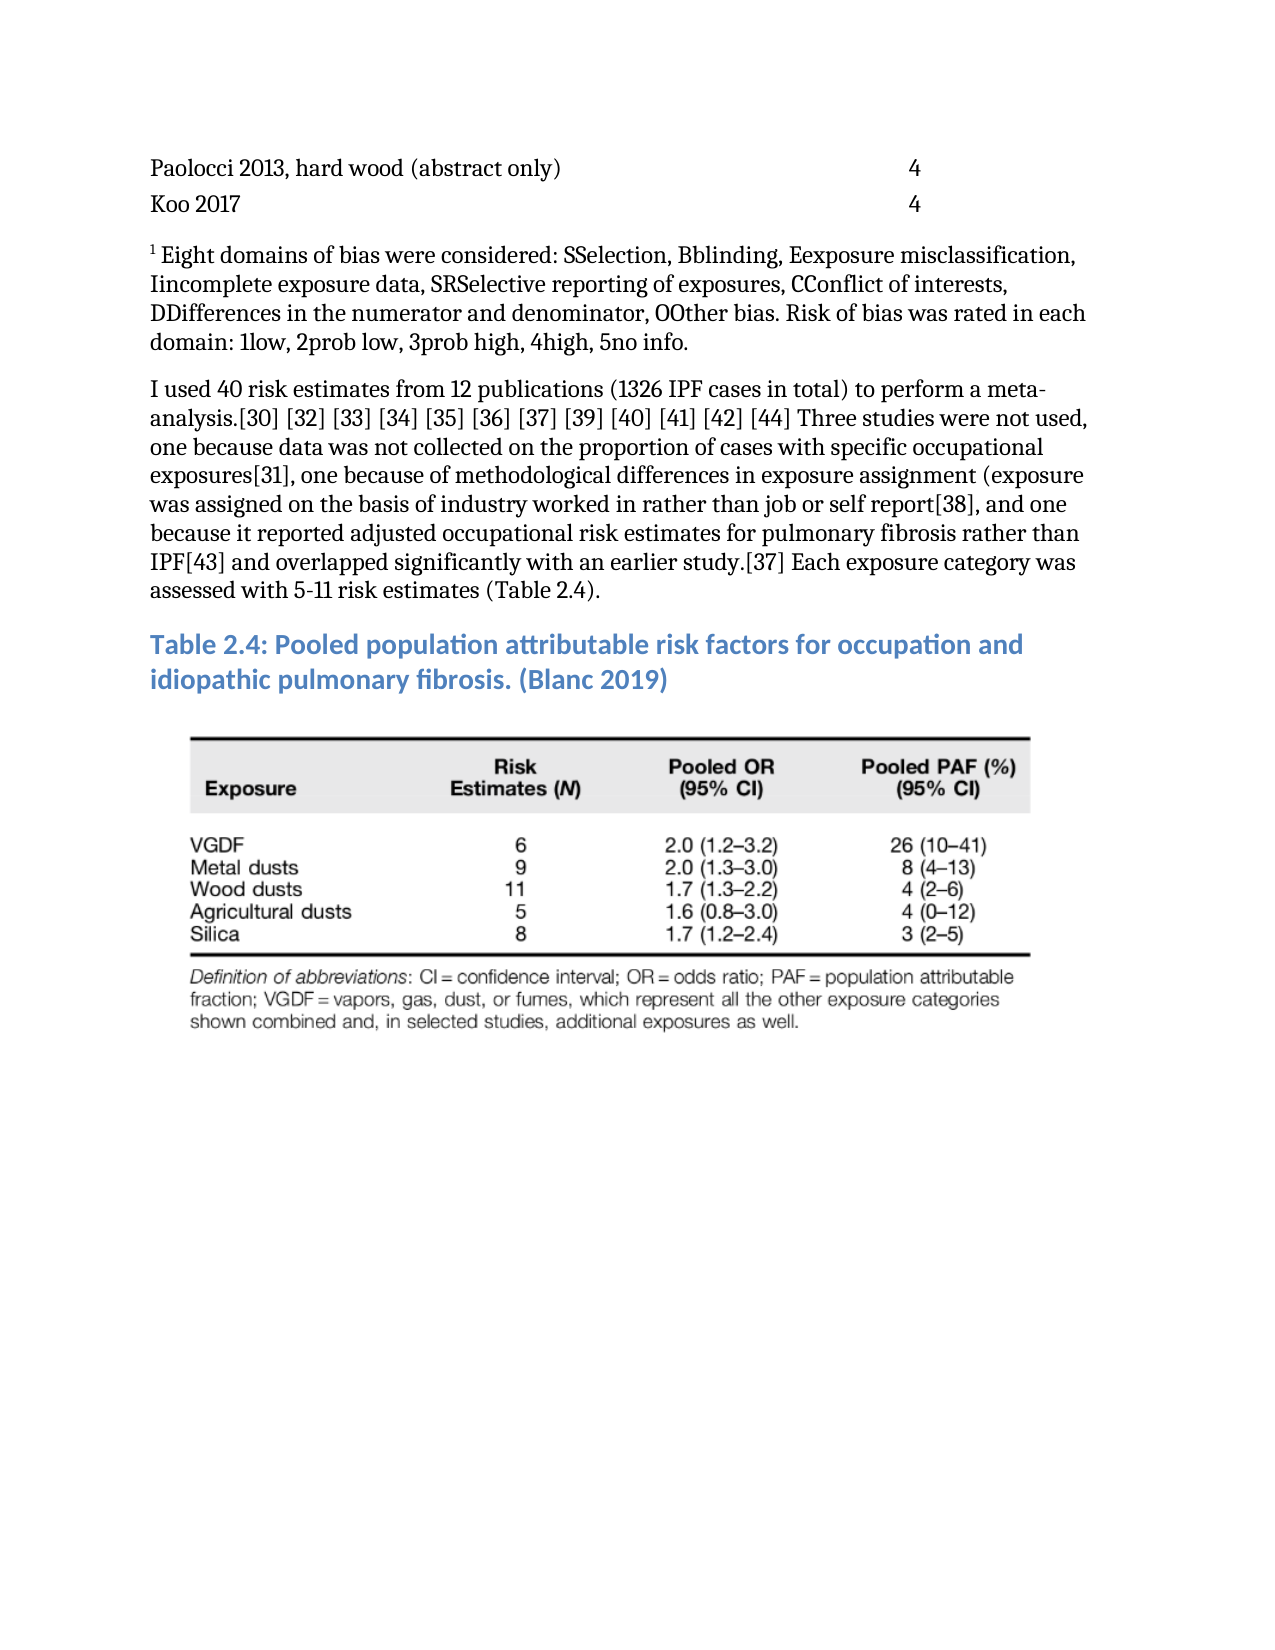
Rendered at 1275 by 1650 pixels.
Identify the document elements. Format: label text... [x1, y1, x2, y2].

picture [168, 715, 1044, 1052]
table_cell 4 [897, 150, 1275, 186]
text 1 Eight domains of bias were considered: SSelection, Bblinding, Eexposure misclassification, Iincomplete exposure data, SRSelective reporting of exposures, CConflict of interests, DDifferences in the numerator and denominator, OOther bias. Risk of bias was rated in each domain: 1low, 2prob low, 3prob high, 4high, 5no info. [150, 241, 1125, 356]
subtitle Table 2.4: Pooled population attributable risk factors for occupation and idiopathic pulmonary fibrosis. (Blanc 2019) [150, 626, 1125, 697]
table_cell 4 [897, 186, 1275, 222]
text I used 40 risk estimates from 12 publications (1326 IPF cases in total) to perform a meta-analysis.[30] [32] [33] [34] [35] [36] [37] [39] [40] [41] [42] [44] Three studies were not used, one because data was not collected on the proportion of cases with specific occupational exposures[31], one because of methodological differences in exposure assignment (exposure was assigned on the basis of industry worked in rather than job or self report[38], and one because it reported adjusted occupational risk estimates for pulmonary fibrosis rather than IPF[43] and overlapped significantly with an earlier study.[37] Each exposure category was assessed with 5-11 risk estimates (Table 2.4). [150, 375, 1125, 605]
table_cell Koo 2017 [139, 186, 897, 222]
table_cell Paolocci 2013, hard wood (abstract only) [139, 150, 897, 186]
